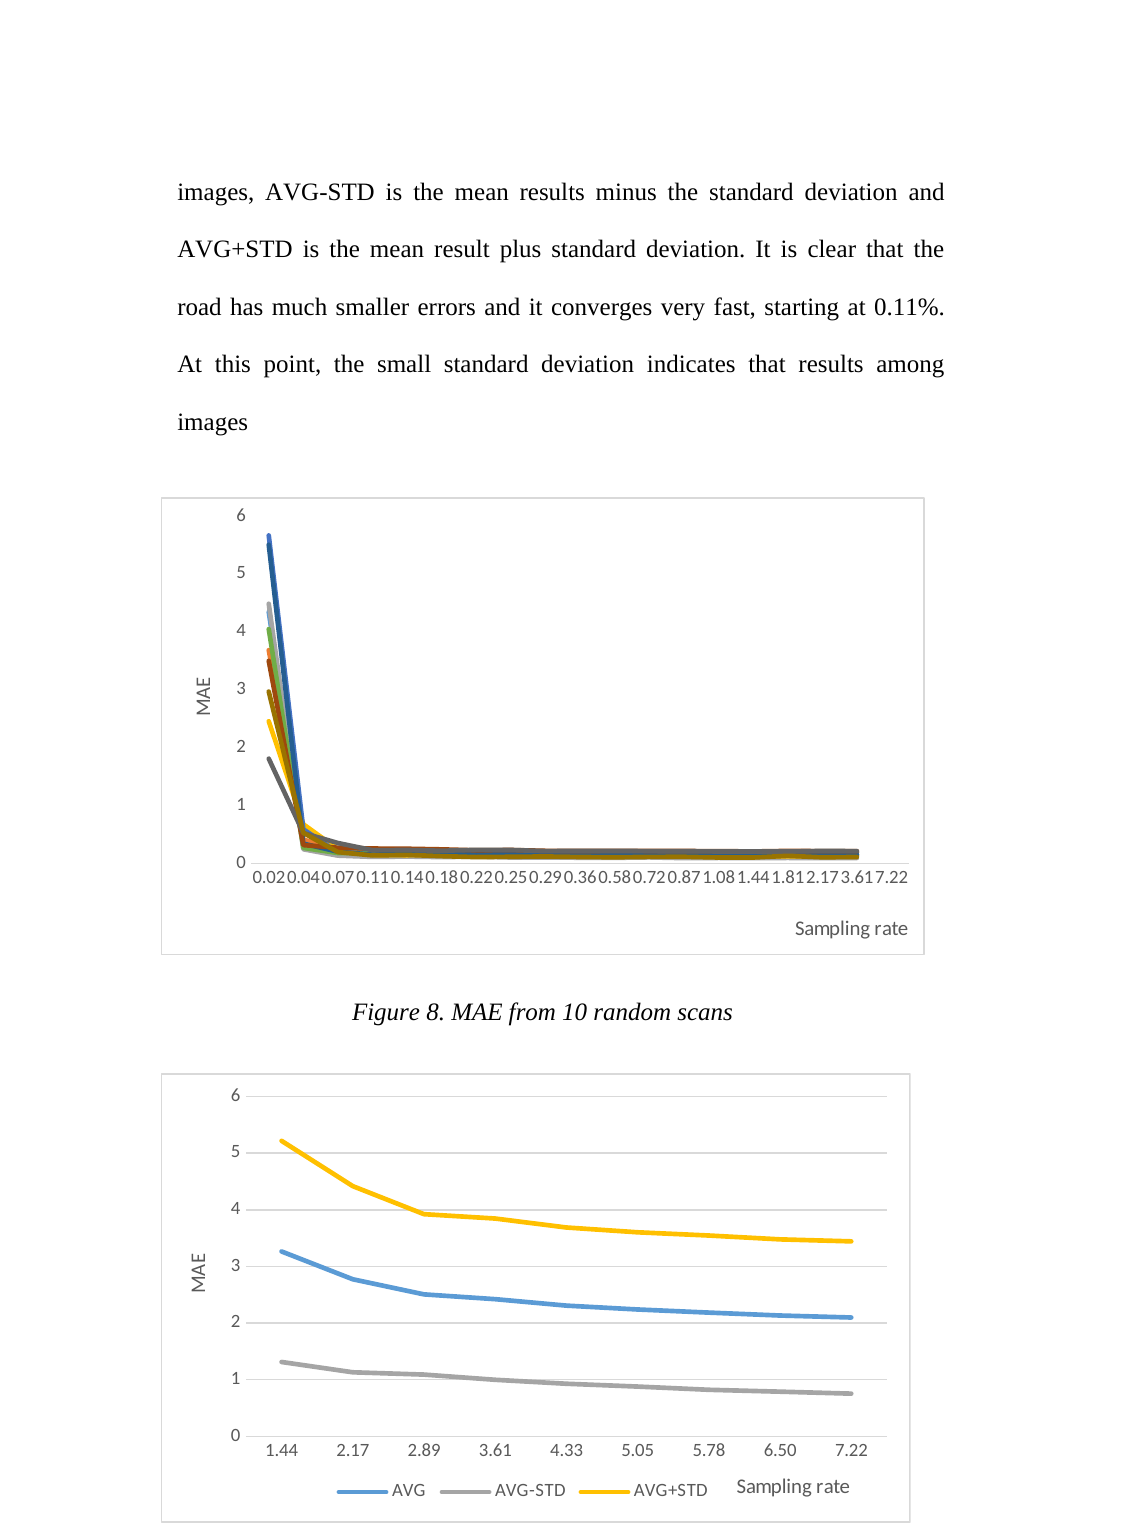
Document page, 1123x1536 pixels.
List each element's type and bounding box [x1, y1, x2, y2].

text [177, 177, 945, 436]
